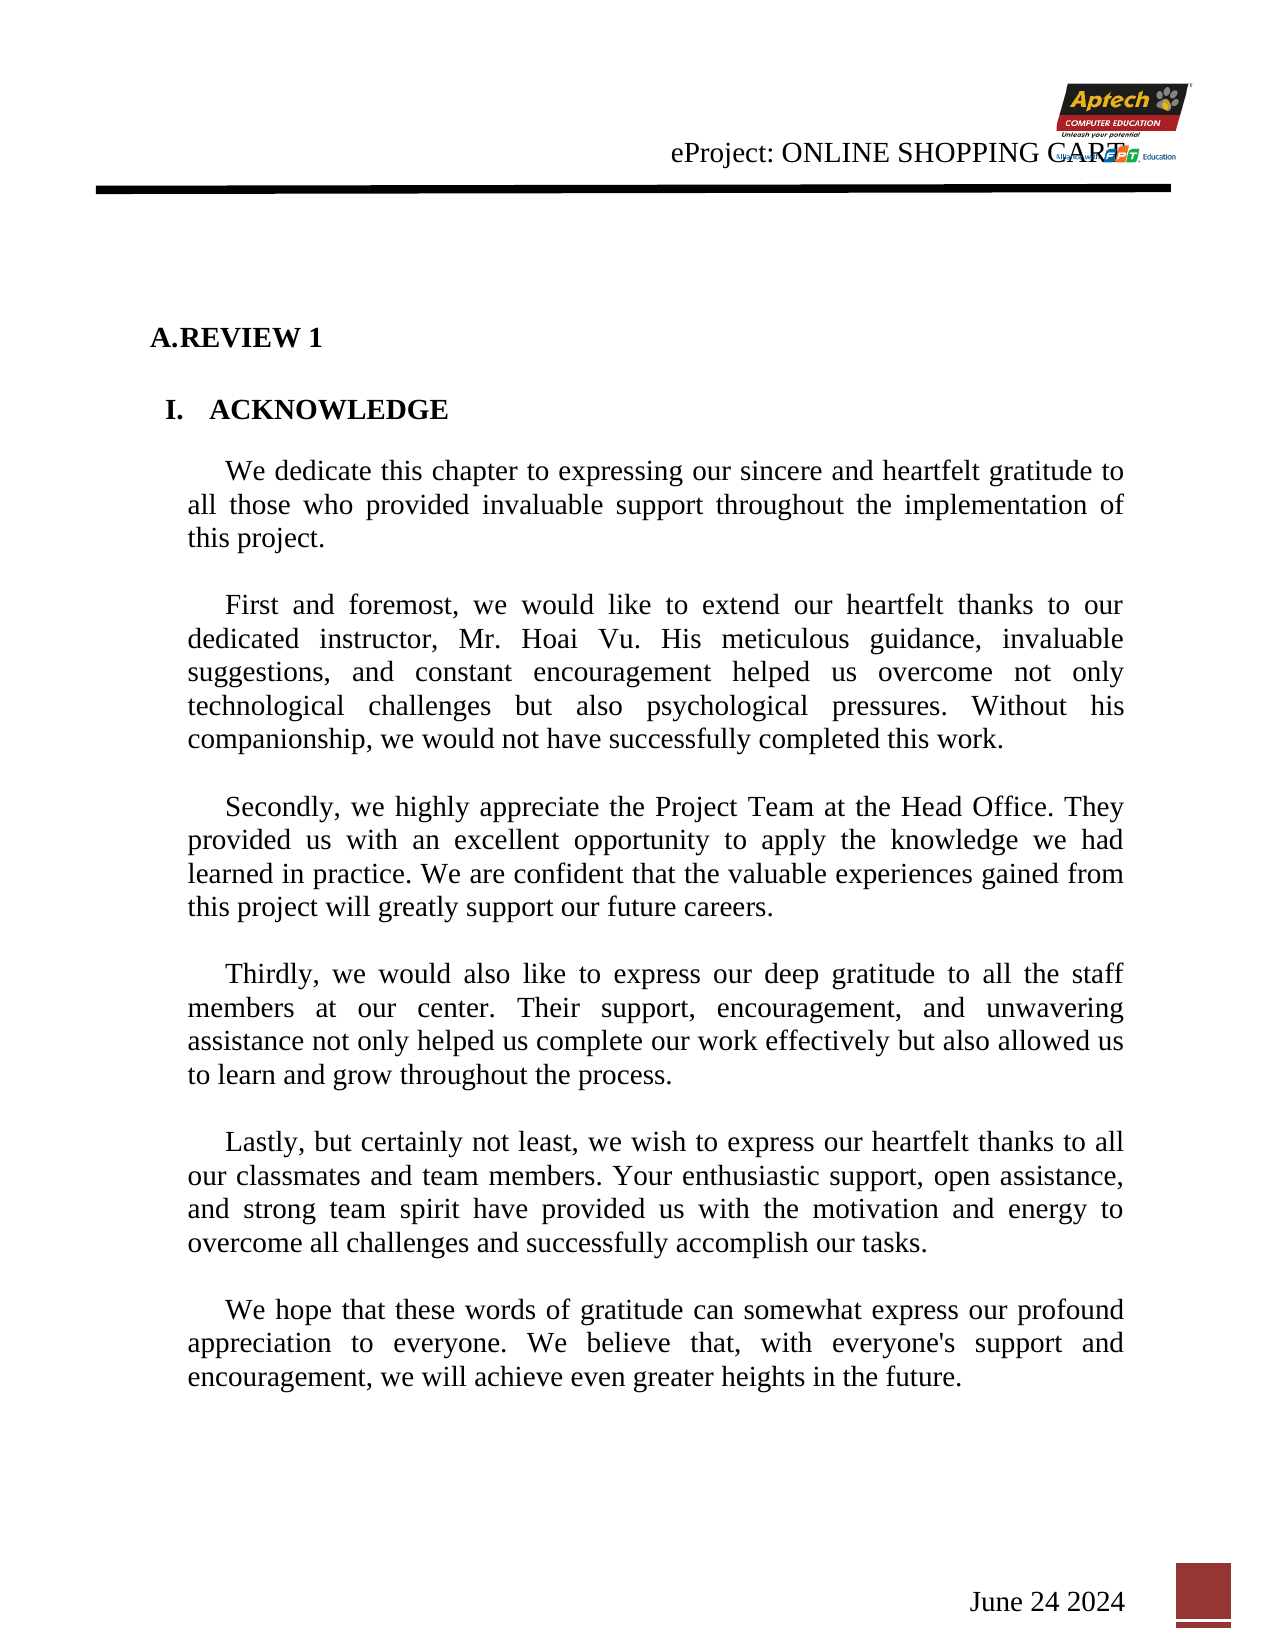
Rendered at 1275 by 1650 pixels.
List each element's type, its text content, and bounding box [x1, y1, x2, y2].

text Secondly, we highly appreciate the Project Team at the Head Office. They provided us with an excellent opportunity to apply the knowledge we had learned in practice. We are confident that the valuable experiences gained from this project will greatly support our future careers. [187, 789, 1125, 923]
picture [1055, 83, 1193, 162]
subtitle ACKNOWLEDGE [165, 392, 1125, 425]
text We hope that these words of gratitude can somewhat express our profound appreciation to everyone. We believe that, with everyone's support and encouragement, we will achieve even greater heights in the future. [187, 1292, 1125, 1392]
subtitle REVIEW 1 [150, 321, 1125, 354]
text We dedicate this chapter to expressing our sincere and heartfelt gratitude to all those who provided invaluable support throughout the implementation of this project. [187, 453, 1125, 554]
text First and foremost, we would like to extend our heartfelt thanks to our dedicated instructor, Mr. Hoai Vu. His meticulous guidance, invaluable suggestions, and constant encouragement helped us overcome not only technological challenges but also psychological pressures. Without his companionship, we would not have successfully completed this work. [187, 587, 1125, 755]
text Lastly, but certainly not least, we wish to express our heartfelt thanks to all our classmates and team members. Your enthusiastic support, open assistance, and strong team spirit have provided us with the motivation and energy to overcome all challenges and successfully accomplish our tasks. [187, 1124, 1125, 1258]
text Thirdly, we would also like to express our deep gratitude to all the staff members at our center. Their support, encouragement, and unwavering assistance not only helped us complete our work effectively but also allowed us to learn and grow throughout the process. [187, 956, 1125, 1091]
